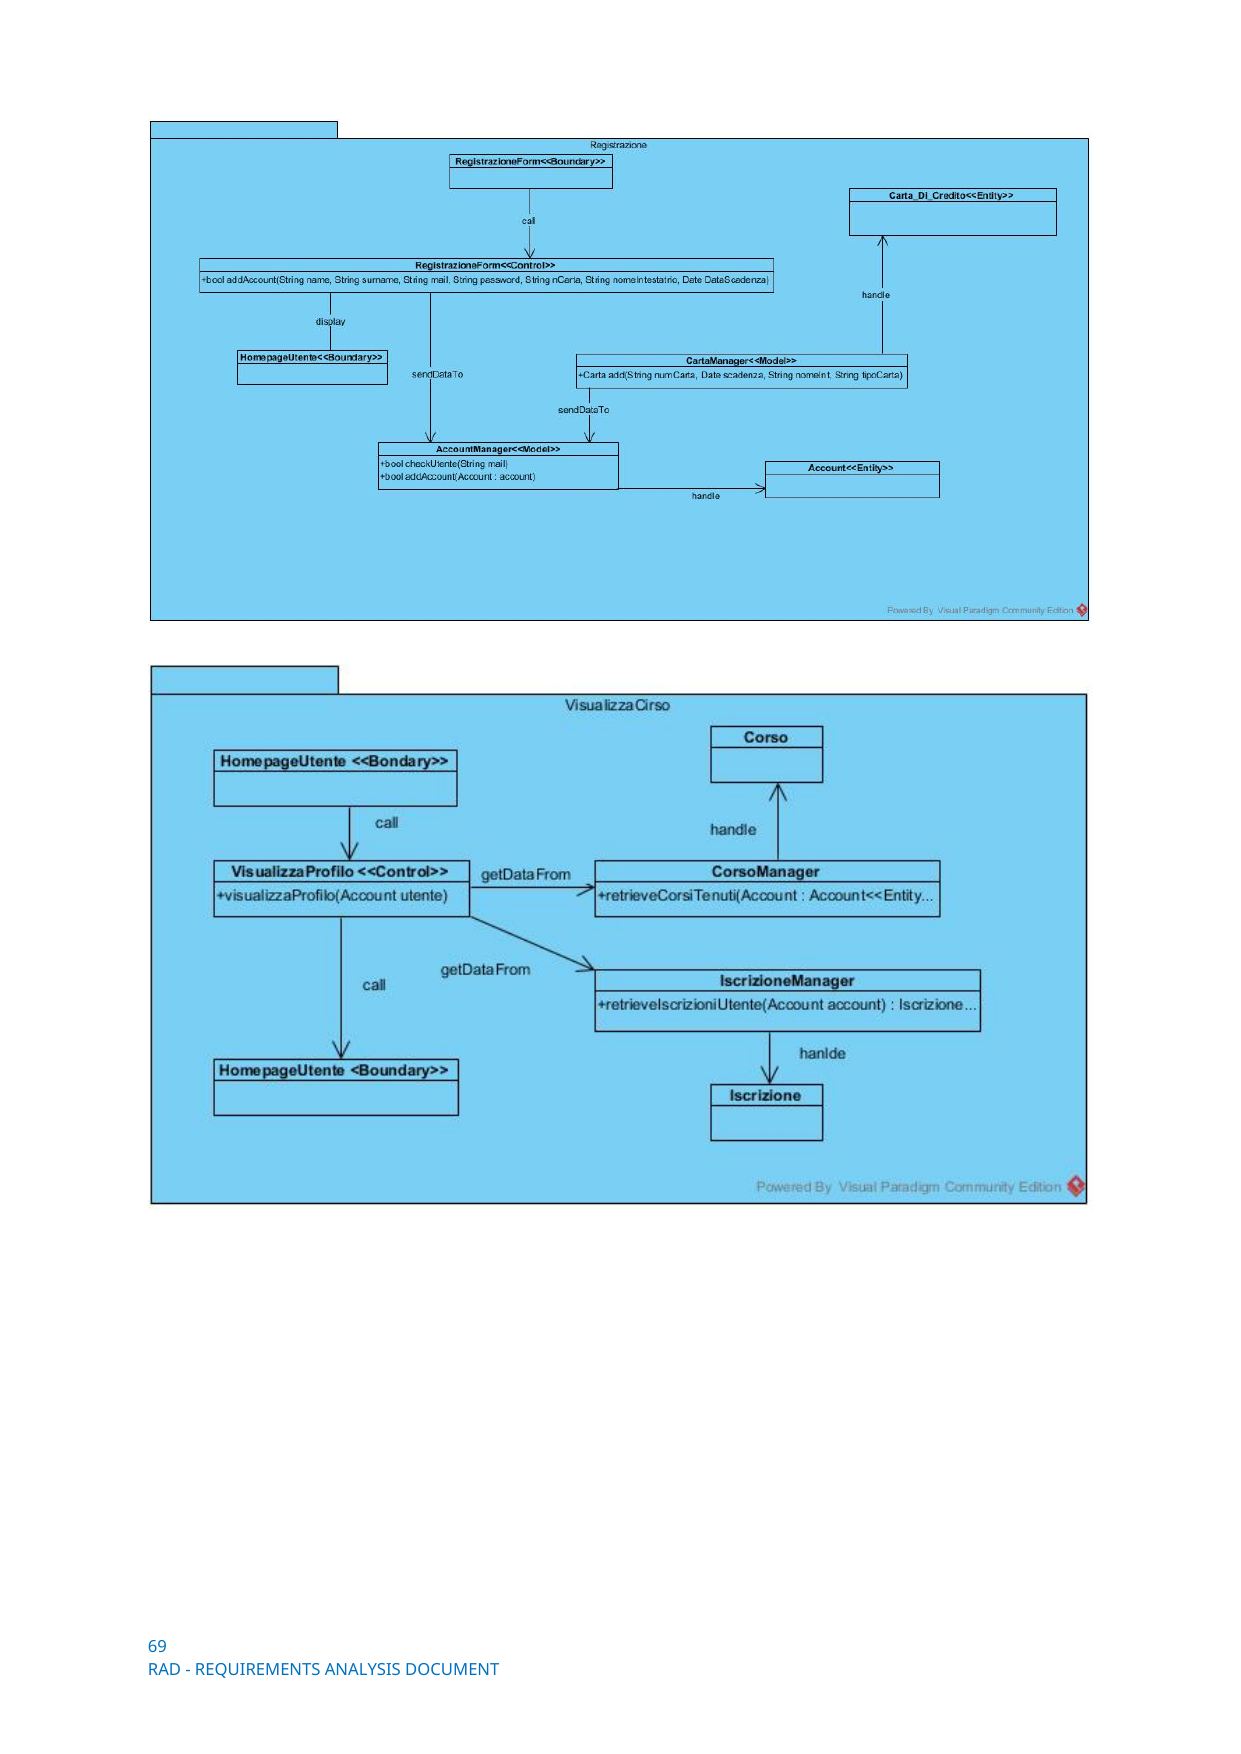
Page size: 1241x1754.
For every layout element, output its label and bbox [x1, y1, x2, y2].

picture [148, 664, 1093, 1210]
picture [148, 119, 1092, 624]
